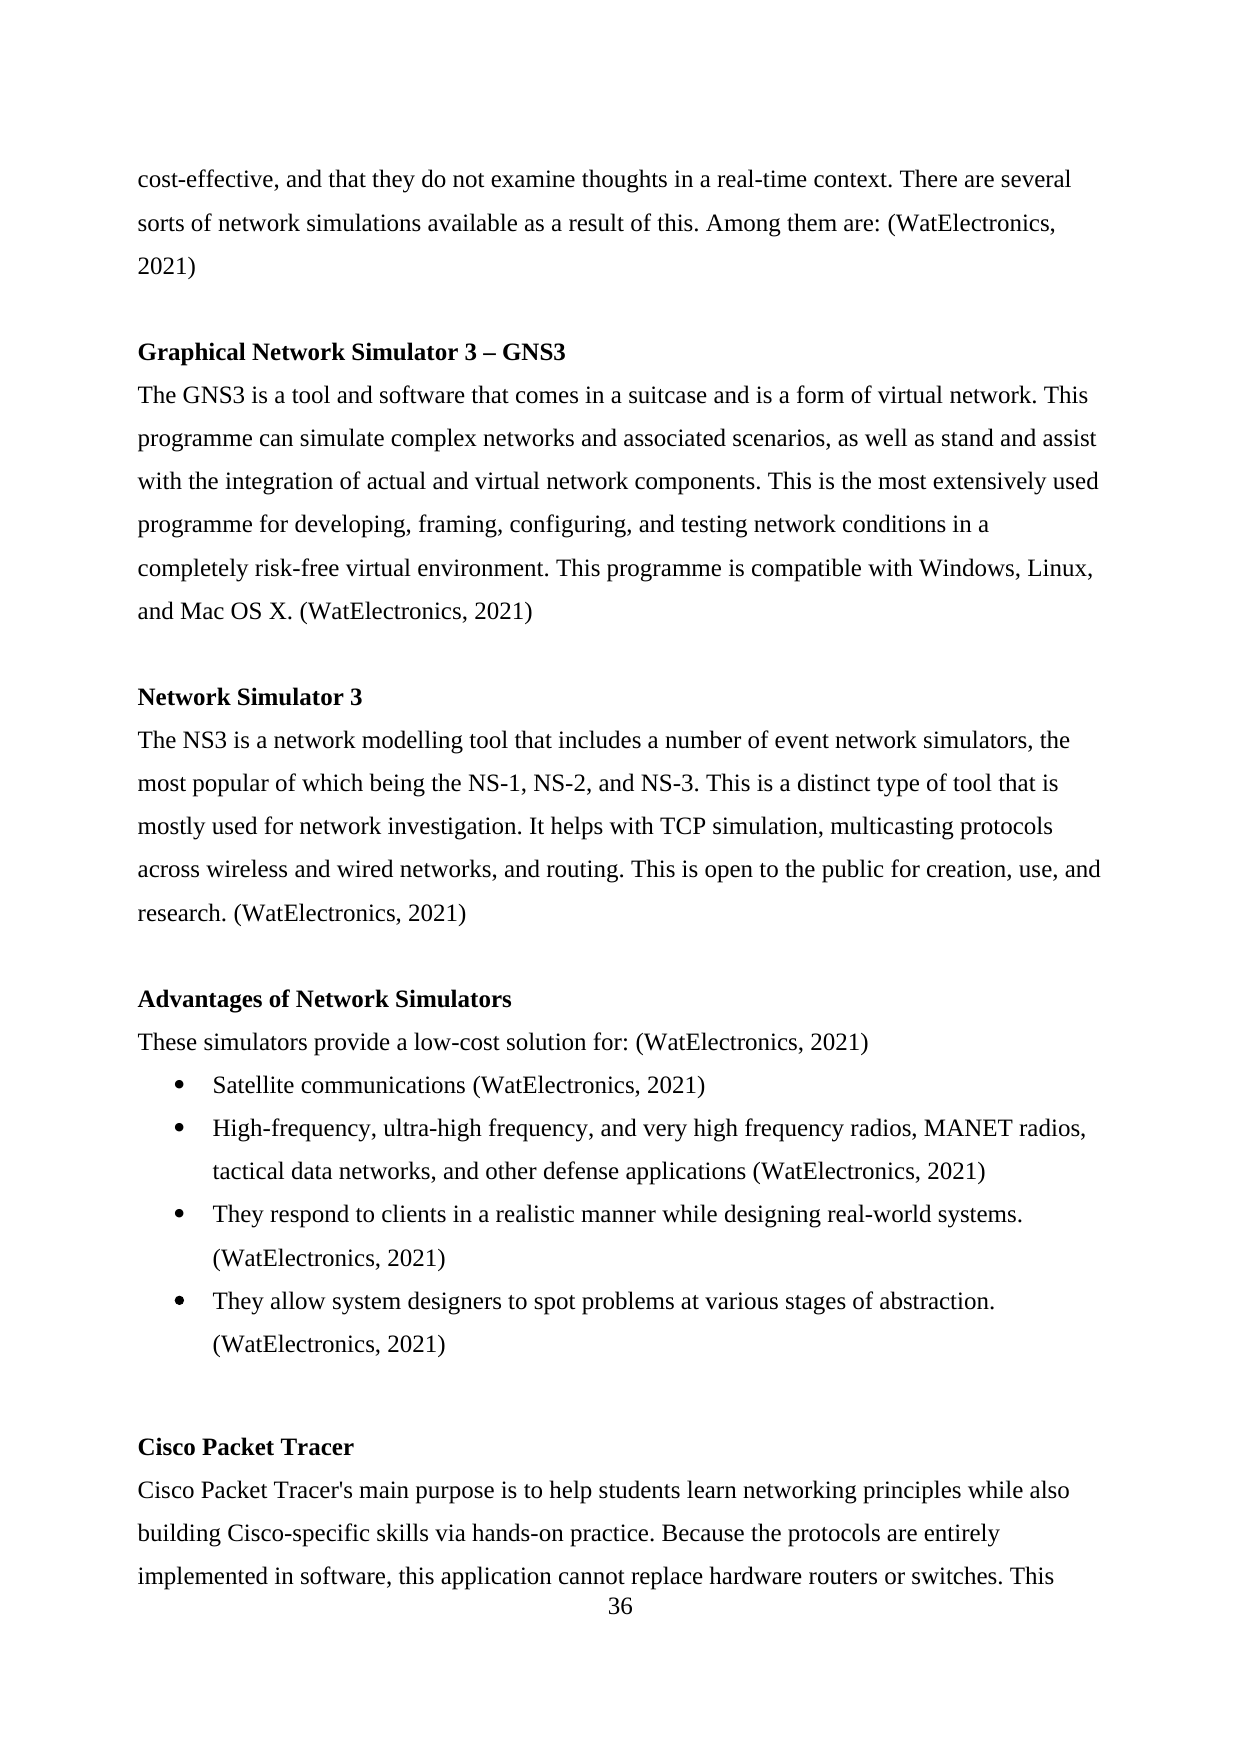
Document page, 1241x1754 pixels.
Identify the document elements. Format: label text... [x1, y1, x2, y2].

text Network Simulator 3 [137, 682, 1103, 711]
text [137, 1475, 1103, 1590]
text Graphical Network Simulator 3 – GNS3 [137, 337, 1103, 366]
text Cisco Packet Tracer [137, 1432, 1103, 1461]
list They allow system designers to spot problems at various stages of abstraction. [175, 1286, 1103, 1358]
list High-frequency, ultra-high frequency, and very high frequency radios, MANET radios, tactical data networks, and other defense applications [175, 1113, 1103, 1185]
text The GNS3 is a tool and software that comes in a suitcase and is a form of virtual network. This programme can simulate complex networks and associated scenarios, as well as stand and assist with the integration of actual and virtual network components. This is the most extensively used programme for developing, framing, configuring, and testing network conditions in a completely risk-free virtual environment. This programme is compatible with Windows, Linux, and Mac OS X. [137, 380, 1103, 624]
text Advantages of Network Simulators [137, 984, 1103, 1013]
text These simulators provide a low-cost solution for: [137, 1027, 1103, 1056]
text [137, 164, 1103, 279]
list They respond to clients in a realistic manner while designing real-world systems. [175, 1199, 1103, 1271]
text The NS3 is a network modelling tool that includes a number of event network simulators, the most popular of which being the NS-1, NS-2, and NS-3. This is a distinct type of tool that is mostly used for network investigation. It helps with TCP simulation, multicasting protocols across wireless and wired networks, and routing. This is open to the public for creation, use, and research. [137, 725, 1103, 926]
list Satellite communications [175, 1070, 1103, 1099]
